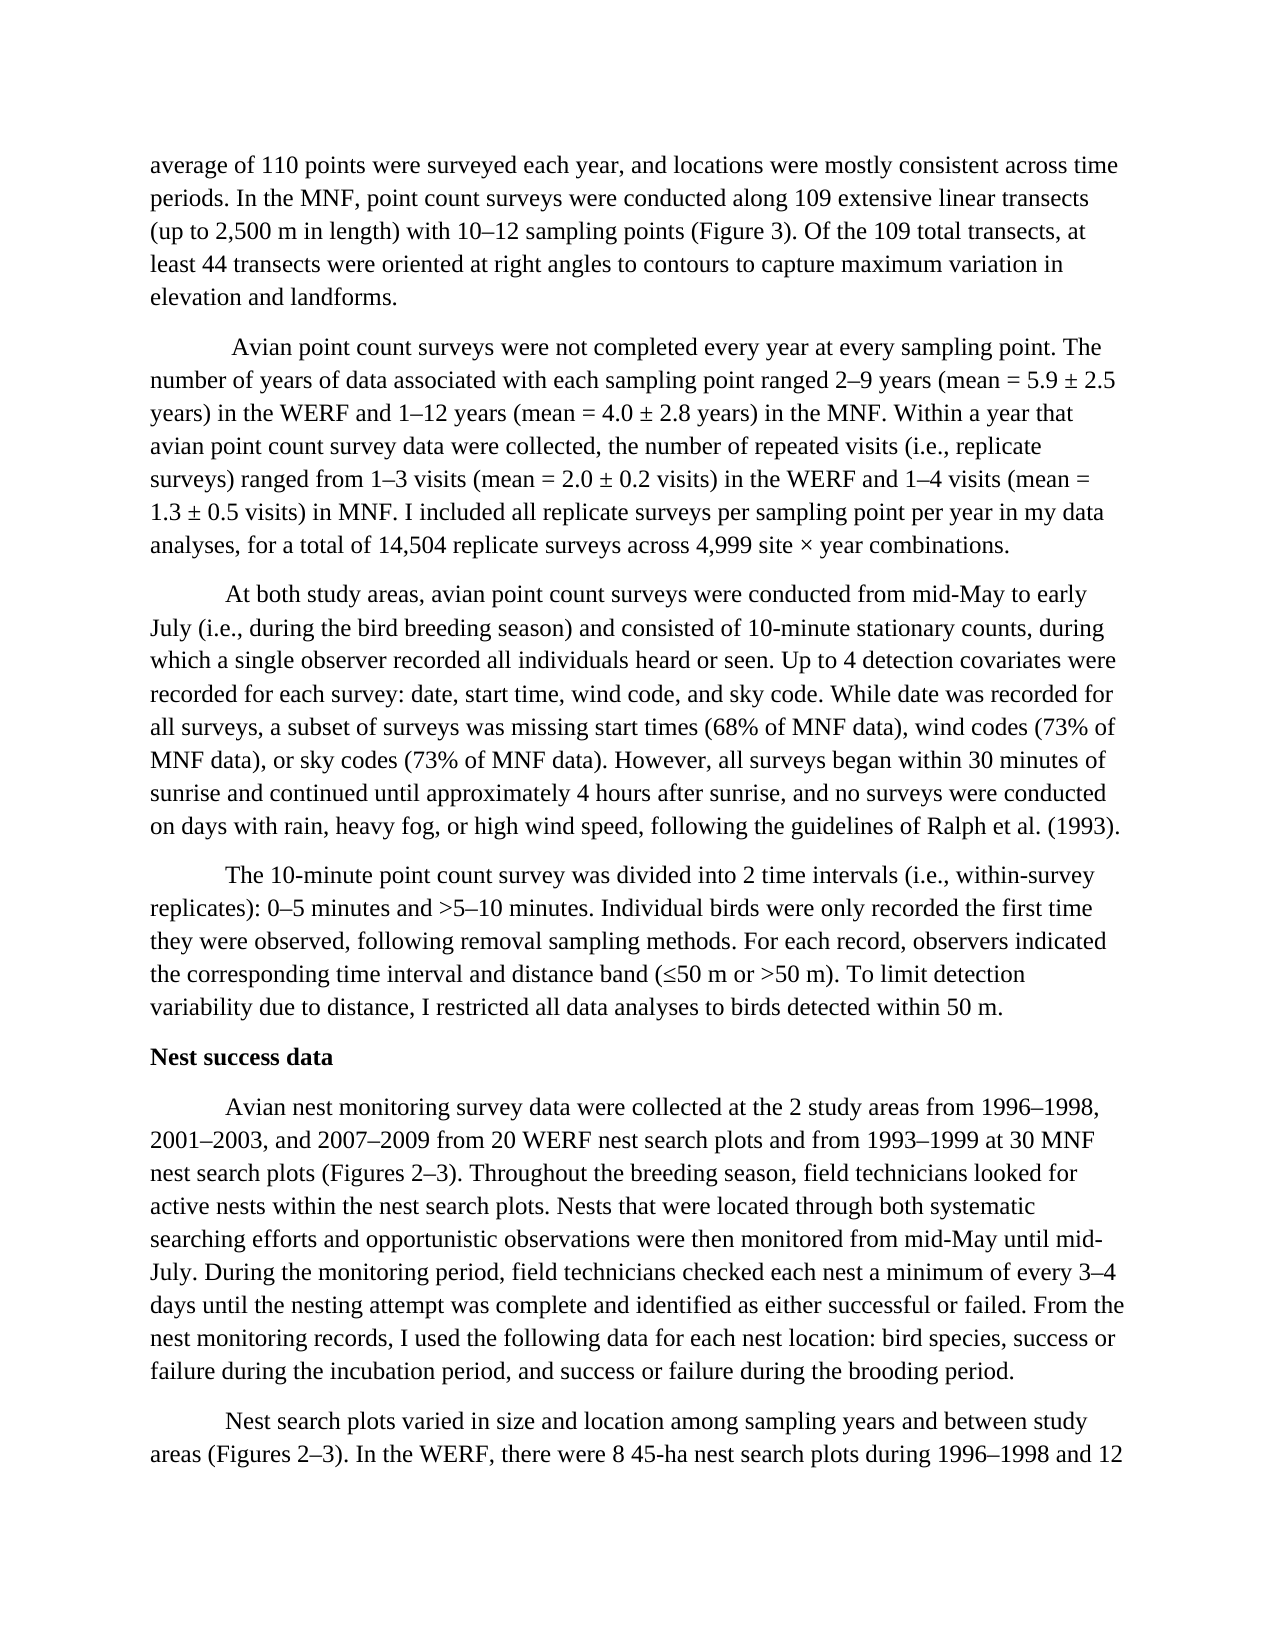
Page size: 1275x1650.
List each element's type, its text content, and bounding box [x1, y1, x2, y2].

text Avian point count surveys were not completed every year at every sampling point. The number of years of data associated with each sampling point ranged 2–9 years (mean = 5.9 ± 2.5 years) in the WERF and 1–12 years (mean = 4.0 ± 2.8 years) in the MNF. Within a year that avian point count survey data were collected, the number of repeated visits (i.e., replicate surveys) ranged from 1–3 visits (mean = 2.0 ± 0.2 visits) in the WERF and 1–4 visits (mean = 1.3 ± 0.5 visits) in MNF. I included all replicate surveys per sampling point per year in my data analyses, for a total of 14,504 replicate surveys across 4,999 site × year combinations. [150, 332, 1125, 559]
text Nest success data [150, 1042, 1125, 1071]
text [150, 150, 1125, 311]
text Avian nest monitoring survey data were collected at the 2 study areas from 1996–1998, 2001–2003, and 2007–2009 from 20 WERF nest search plots and from 1993–1999 at 30 MNF nest search plots (Figures 2–3). Throughout the breeding season, field technicians looked for active nests within the nest search plots. Nests that were located through both systematic searching efforts and opportunistic observations were then monitored from mid-May until mid-July. During the monitoring period, field technicians checked each nest a minimum of every 3–4 days until the nesting attempt was complete and identified as either successful or failed. From the nest monitoring records, I used the following data for each nest location: bird species, success or failure during the incubation period, and success or failure during the brooding period. [150, 1092, 1125, 1385]
text At both study areas, avian point count surveys were conducted from mid-May to early July (i.e., during the bird breeding season) and consisted of 10-minute stationary counts, during which a single observer recorded all individuals heard or seen. Up to 4 detection covariates were recorded for each survey: date, start time, wind code, and sky code. While date was recorded for all surveys, a subset of surveys was missing start times (68% of MNF data), wind codes (73% of MNF data), or sky codes (73% of MNF data). However, all surveys began within 30 minutes of sunrise and continued until approximately 4 hours after sunrise, and no surveys were conducted on days with rain, heavy fog, or high wind speed, following the guidelines of Ralph et al. (1993). [150, 579, 1125, 839]
text The 10-minute point count survey was divided into 2 time intervals (i.e., within-survey replicates): 0–5 minutes and >5–10 minutes. Individual birds were only recorded the first time they were observed, following removal sampling methods. For each record, observers indicated the corresponding time interval and distance band (≤50 m or >50 m). To limit detection variability due to distance, I restricted all data analyses to birds detected within 50 m. [150, 860, 1125, 1021]
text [150, 1406, 1125, 1467]
